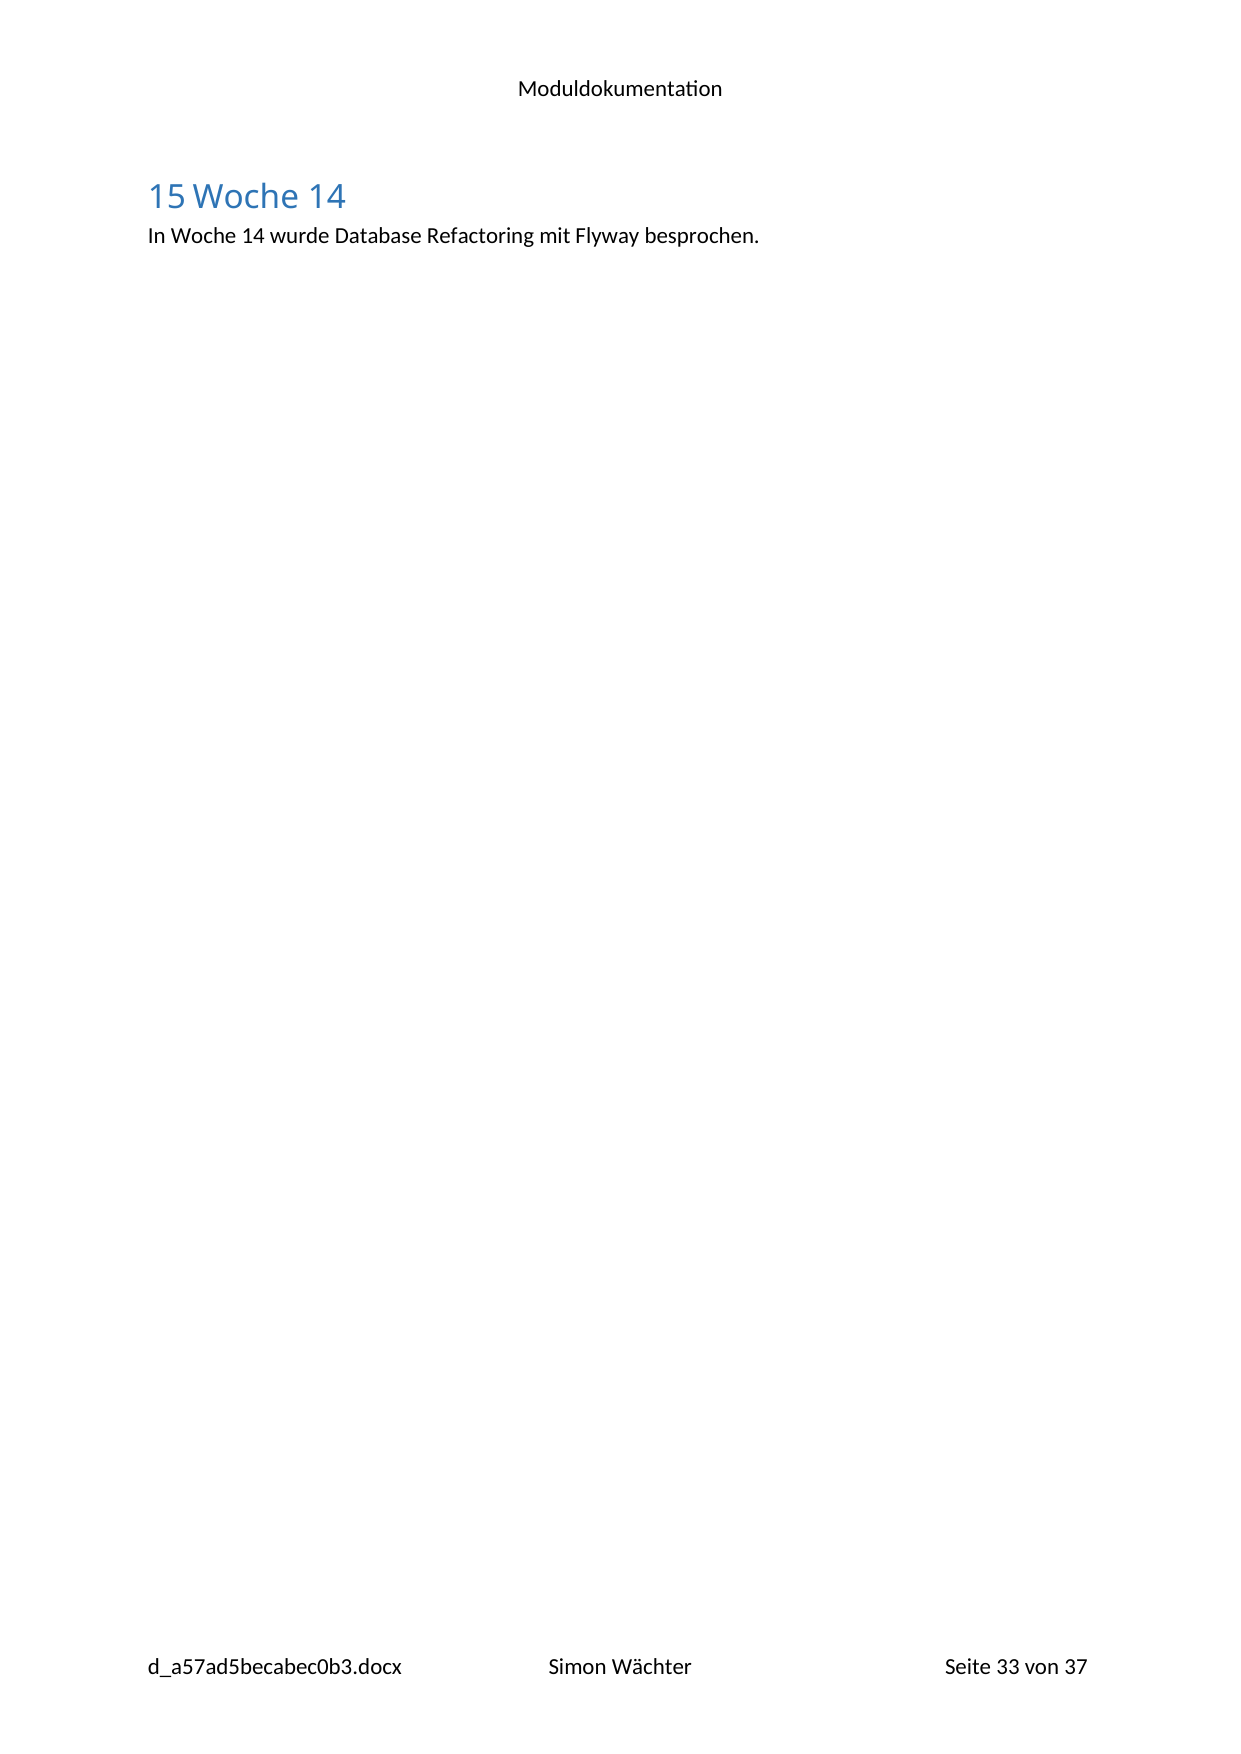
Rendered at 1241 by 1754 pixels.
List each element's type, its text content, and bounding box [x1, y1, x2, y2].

text In Woche 14 wurde Database Refactoring mit Flyway besprochen. [148, 222, 1093, 249]
subtitle Woche 14 [148, 173, 1093, 218]
